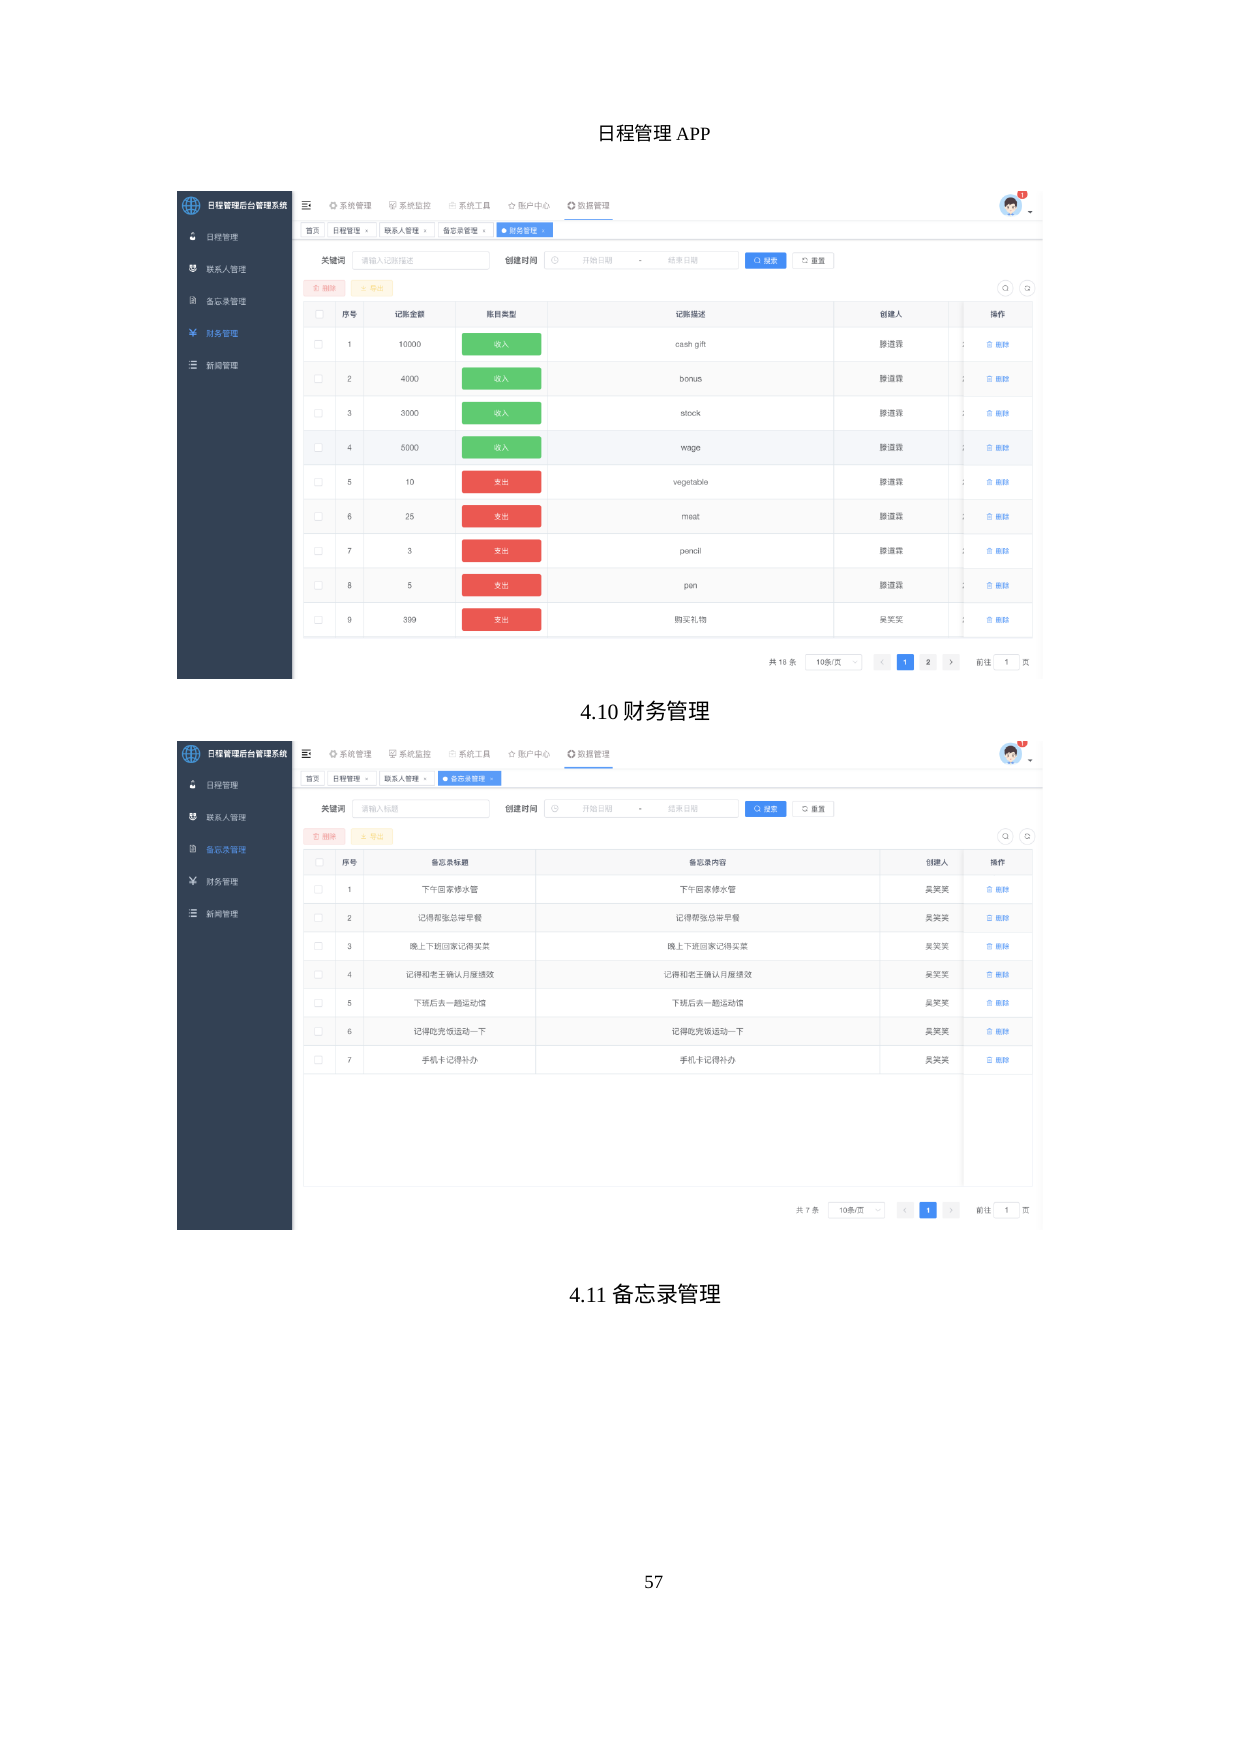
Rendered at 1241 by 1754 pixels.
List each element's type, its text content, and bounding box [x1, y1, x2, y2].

picture [177, 191, 1043, 679]
picture [177, 741, 1043, 1230]
text 4.11 备忘录管理 [177, 1276, 1093, 1309]
text 4.10财务管理 [177, 693, 1093, 726]
